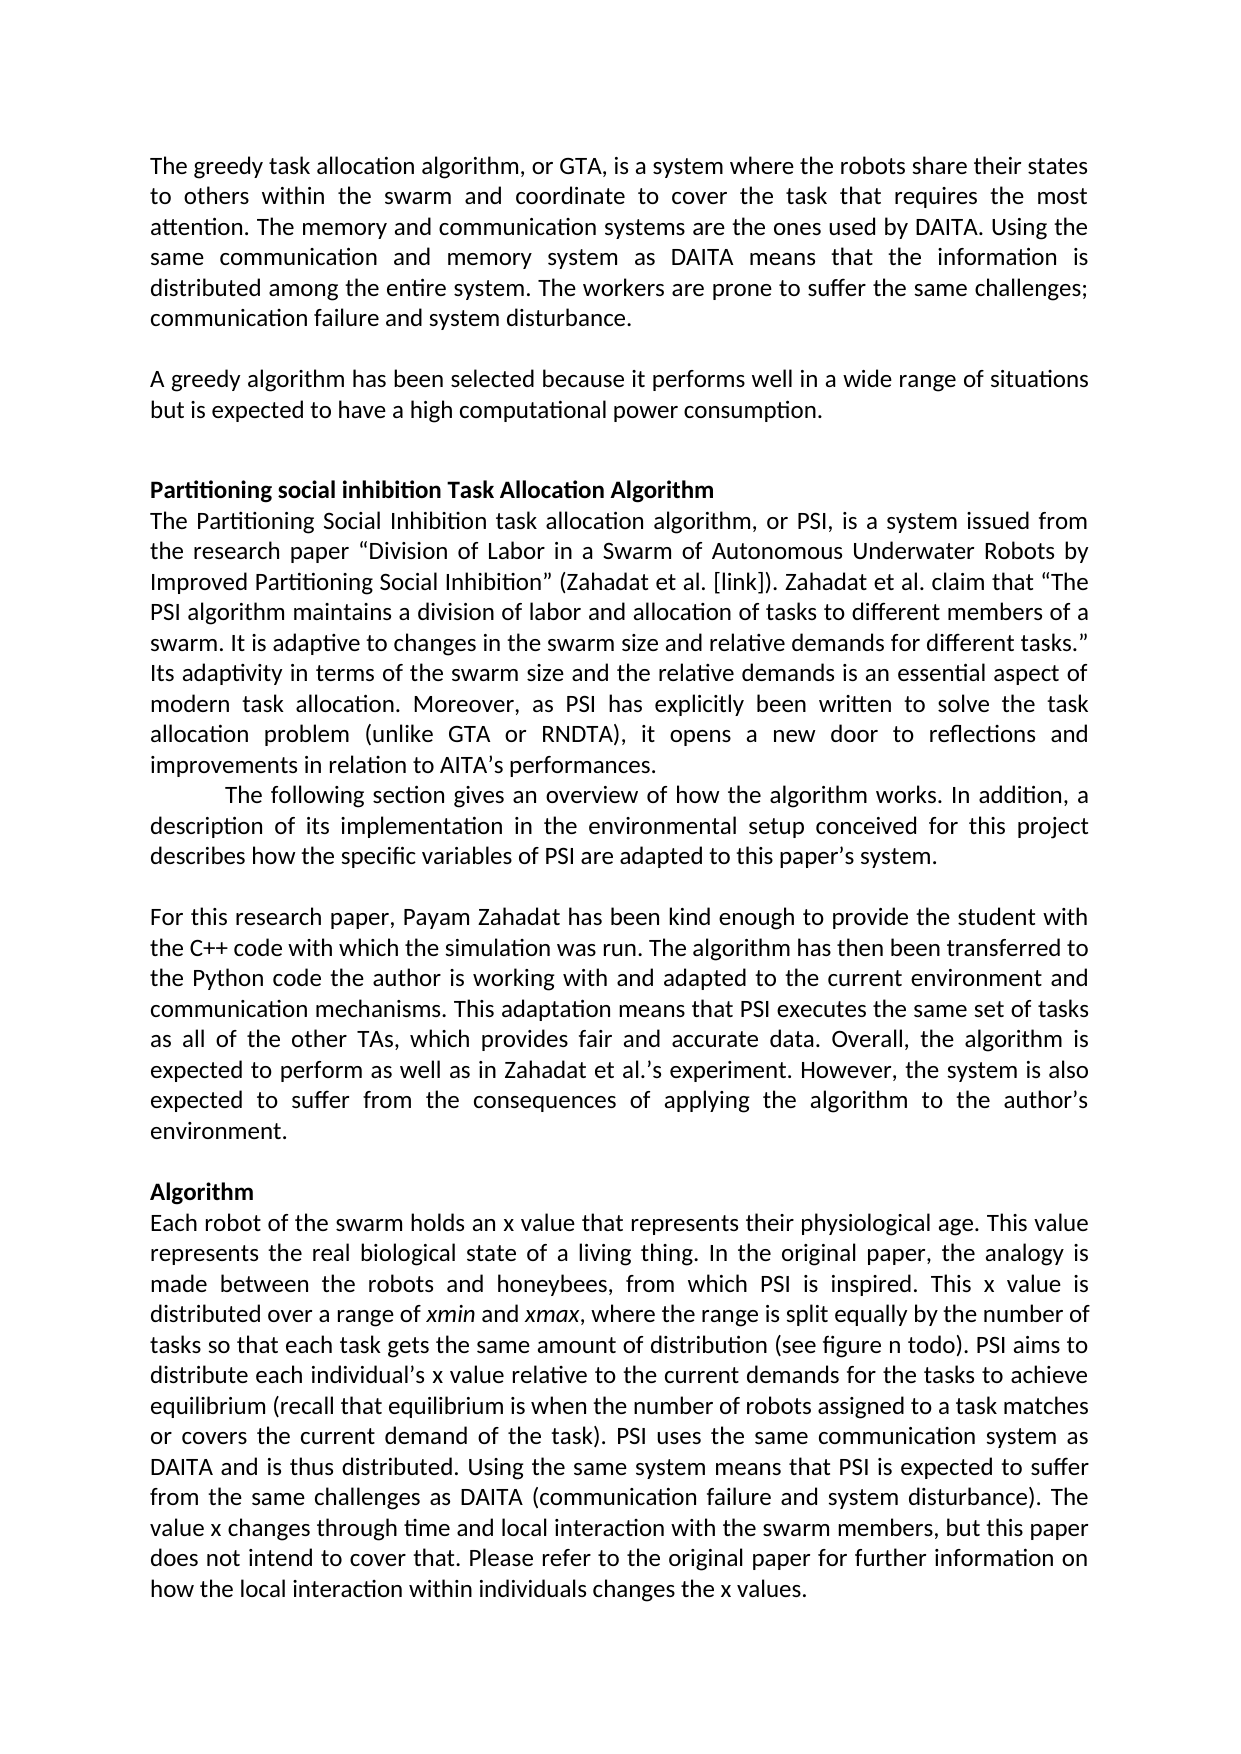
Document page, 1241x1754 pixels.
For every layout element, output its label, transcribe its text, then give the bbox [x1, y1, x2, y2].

text For this research paper, Payam Zahadat has been kind enough to provide the student with the C++ code with which the simulation was run. The algorithm has then been transferred to the Python code the author is working with and adapted to the current environment and communication mechanisms. This adaptation means that PSI executes the same set of tasks as all of the other TAs, which provides fair and accurate data. Overall, the algorithm is expected to perform as well as in Zahadat et al.’s experiment. However, the system is also expected to suffer from the consequences of applying the algorithm to the author’s environment. [150, 902, 1090, 1146]
text A greedy algorithm has been selected because it performs well in a wide range of situations but is expected to have a high computational power consumption. [150, 364, 1090, 425]
text Partitioning social inhibition Task Allocation Algorithm [150, 474, 1090, 505]
text The following section gives an overview of how the algorithm works. In addition, a description of its implementation in the environmental setup conceived for this project describes how the specific variables of PSI are adapted to this paper’s system. [150, 779, 1090, 871]
text Algorithm [150, 1176, 1090, 1207]
text The Partitioning Social Inhibition task allocation algorithm, or PSI, is a system issued from the research paper “Division of Labor in a Swarm of Autonomous Underwater Robots by Improved Partitioning Social Inhibition” (Zahadat et al. [link]). Zahadat et al. claim that “The PSI algorithm maintains a division of labor and allocation of tasks to different members of a swarm. It is adaptive to changes in the swarm size and relative demands for different tasks.” Its adaptivity in terms of the swarm size and the relative demands is an essential aspect of modern task allocation. Moreover, as PSI has explicitly been written to solve the task allocation problem (unlike GTA or RNDTA), it opens a new door to reflections and improvements in relation to AITA’s performances. [150, 505, 1090, 779]
text The greedy task allocation algorithm, or GTA, is a system where the robots share their states to others within the swarm and coordinate to cover the task that requires the most attention. The memory and communication systems are the ones used by DAITA. Using the same communication and memory system as DAITA means that the information is distributed among the entire system. The workers are prone to suffer the same challenges; communication failure and system disturbance. [150, 150, 1090, 333]
text Each robot of the swarm holds an x value that represents their physiological age. This value represents the real biological state of a living thing. In the original paper, the analogy is made between the robots and honeybees, from which PSI is inspired. This x value is distributed over a range of xmin and xmax, where the range is split equally by the number of tasks so that each task gets the same amount of distribution (see figure n todo). PSI aims to distribute each individual’s x value relative to the current demands for the tasks to achieve equilibrium (recall that equilibrium is when the number of robots assigned to a task matches or covers the current demand of the task). PSI uses the same communication system as DAITA and is thus distributed. Using the same system means that PSI is expected to suffer from the same challenges as DAITA (communication failure and system disturbance). The value x changes through time and local interaction with the swarm members, but this paper does not intend to cover that. Please refer to the original paper for further information on how the local interaction within individuals changes the x values. [150, 1207, 1090, 1603]
